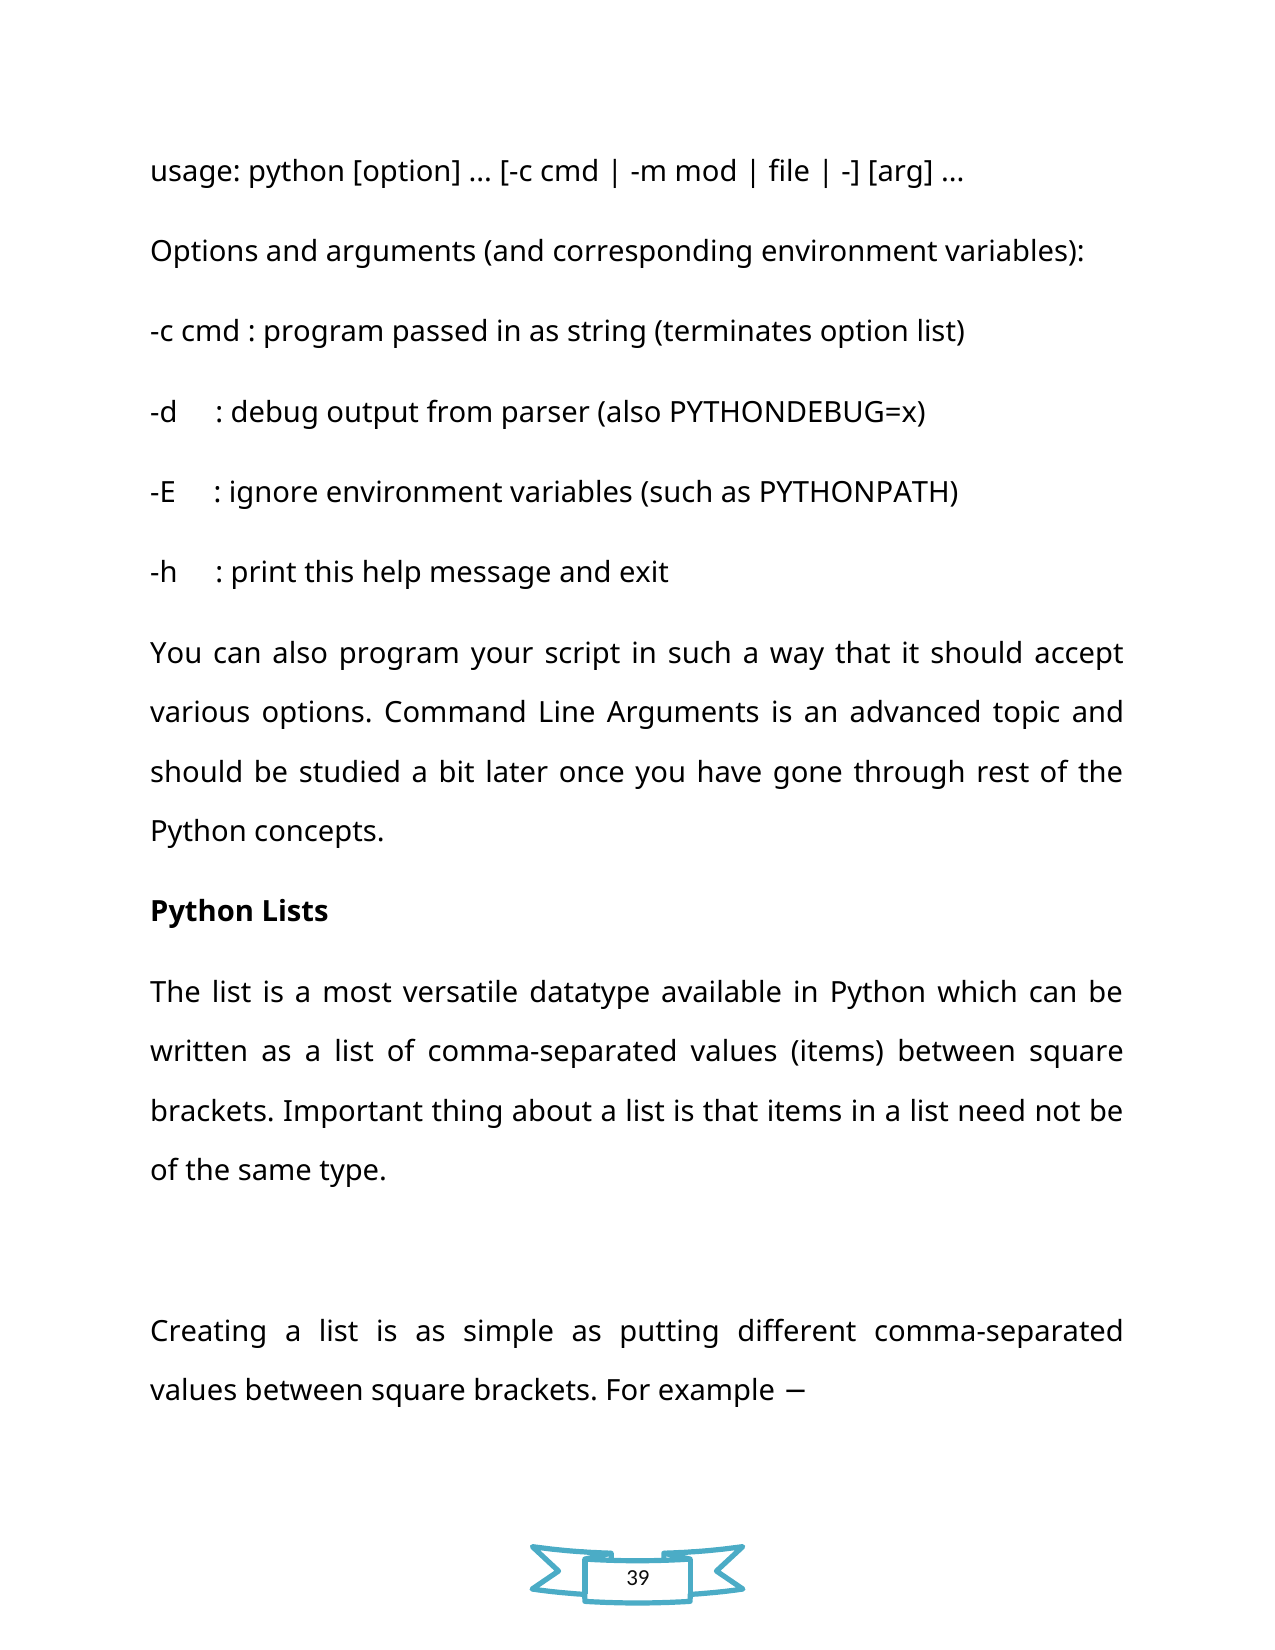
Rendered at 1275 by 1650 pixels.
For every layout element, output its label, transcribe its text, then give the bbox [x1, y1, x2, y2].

text -h : print this help message and exit [150, 552, 1125, 591]
text You can also program your script in such a way that it should accept various options. Command Line Arguments is an advanced topic and should be studied a bit later once you have gone through rest of the Python concepts. [150, 632, 1125, 850]
text Options and arguments (and corresponding environment variables): [150, 230, 1125, 270]
text Creating a list is as simple as putting different comma-separated values between square brackets. For example − [150, 1310, 1125, 1409]
text -E : ignore environment variables (such as PYTHONPATH) [150, 471, 1125, 511]
text usage: python [option] ... [-c cmd | -m mod | file | -] [arg] ... [150, 150, 1125, 190]
text -c cmd : program passed in as string (terminates option list) [150, 311, 1125, 350]
text Python Lists [150, 891, 1125, 930]
text The list is a most versatile datatype available in Python which can be written as a list of comma-separated values (items) between square brackets. Important thing about a list is that items in a list need not be of the same type. [150, 971, 1125, 1189]
text -d : debug output from parser (also PYTHONDEBUG=x) [150, 391, 1125, 431]
